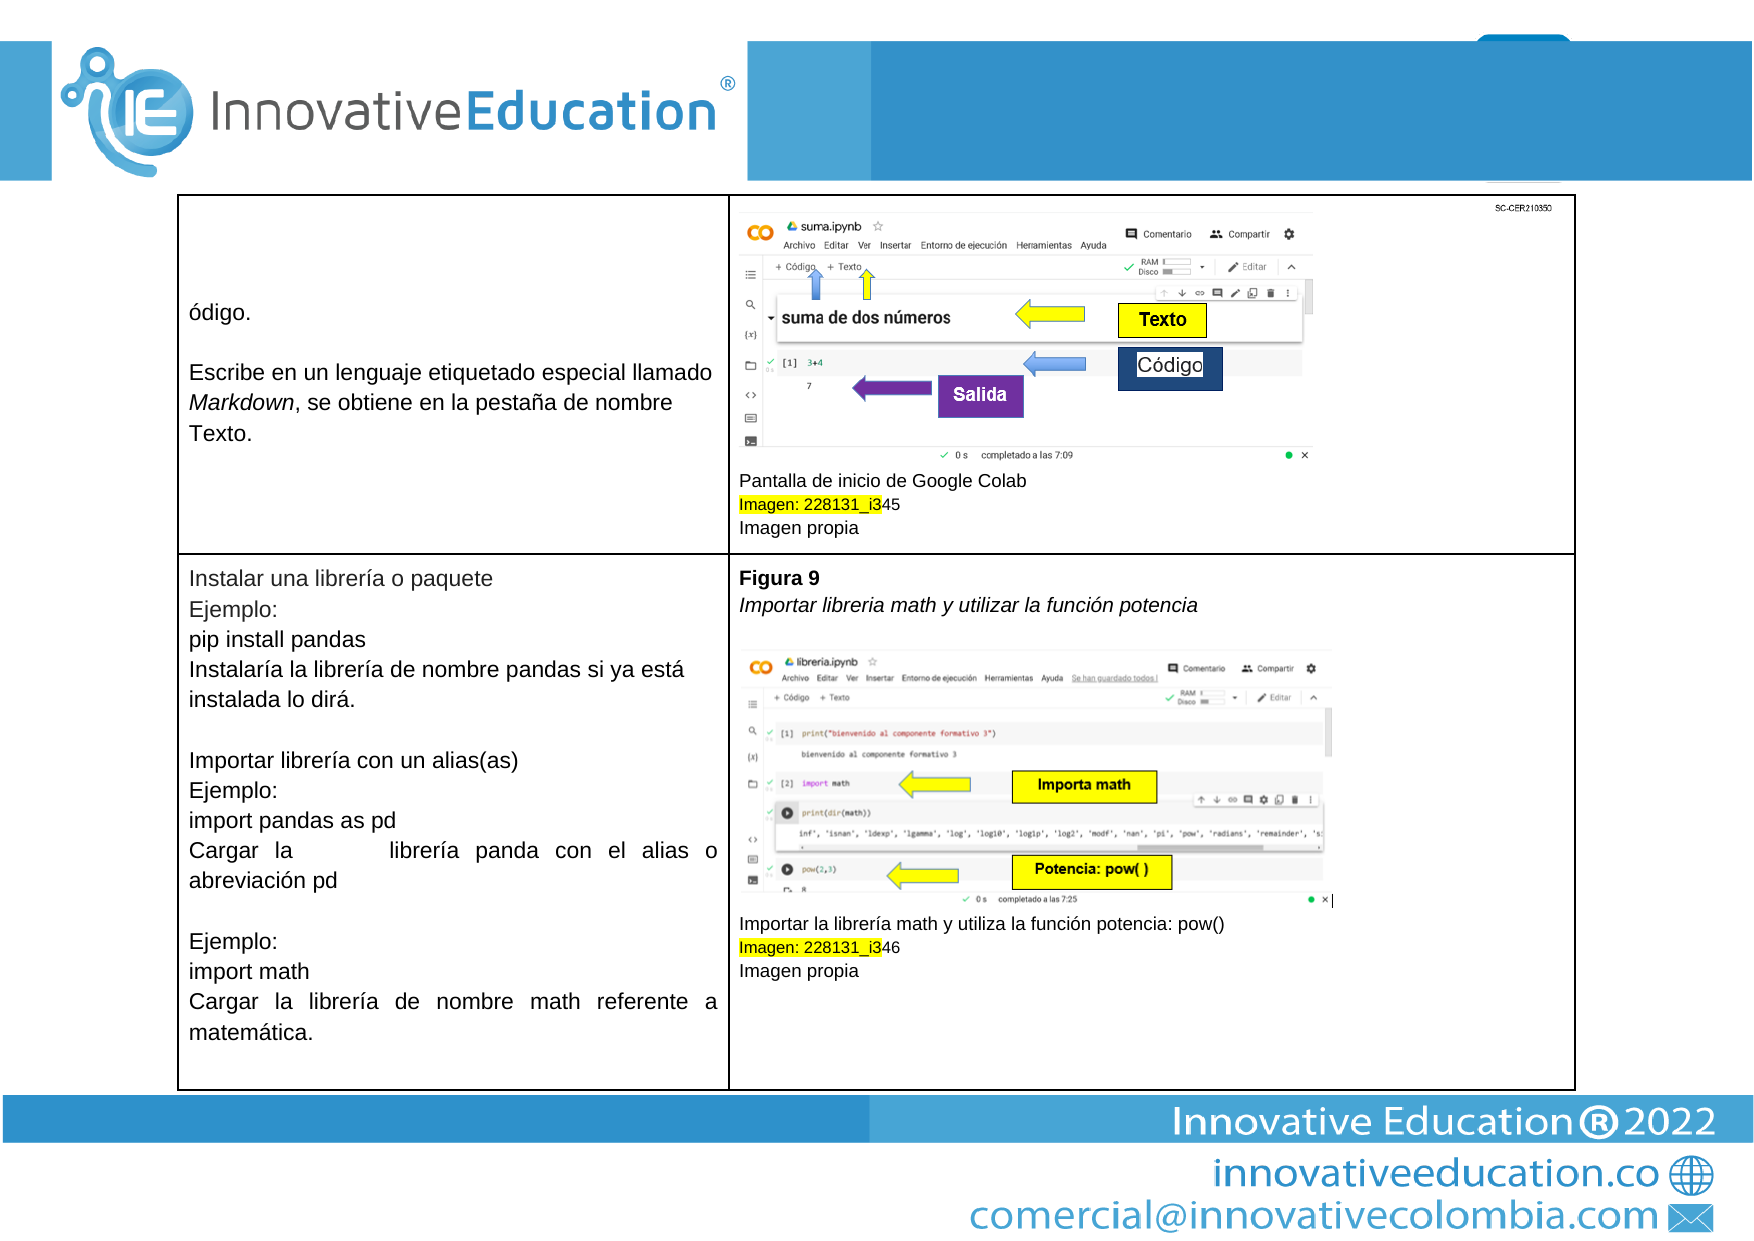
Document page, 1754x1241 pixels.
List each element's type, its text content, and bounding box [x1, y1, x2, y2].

table_cell Figura 8 Pantalla de inicio de Google colab Pantalla de inicio de Google Colab Imagen: 228131_i345 Imagen propia [730, 196, 1574, 553]
picture [0, 28, 1752, 194]
picture [2, 1093, 1754, 1239]
picture [738, 641, 1338, 910]
picture [738, 206, 1328, 467]
